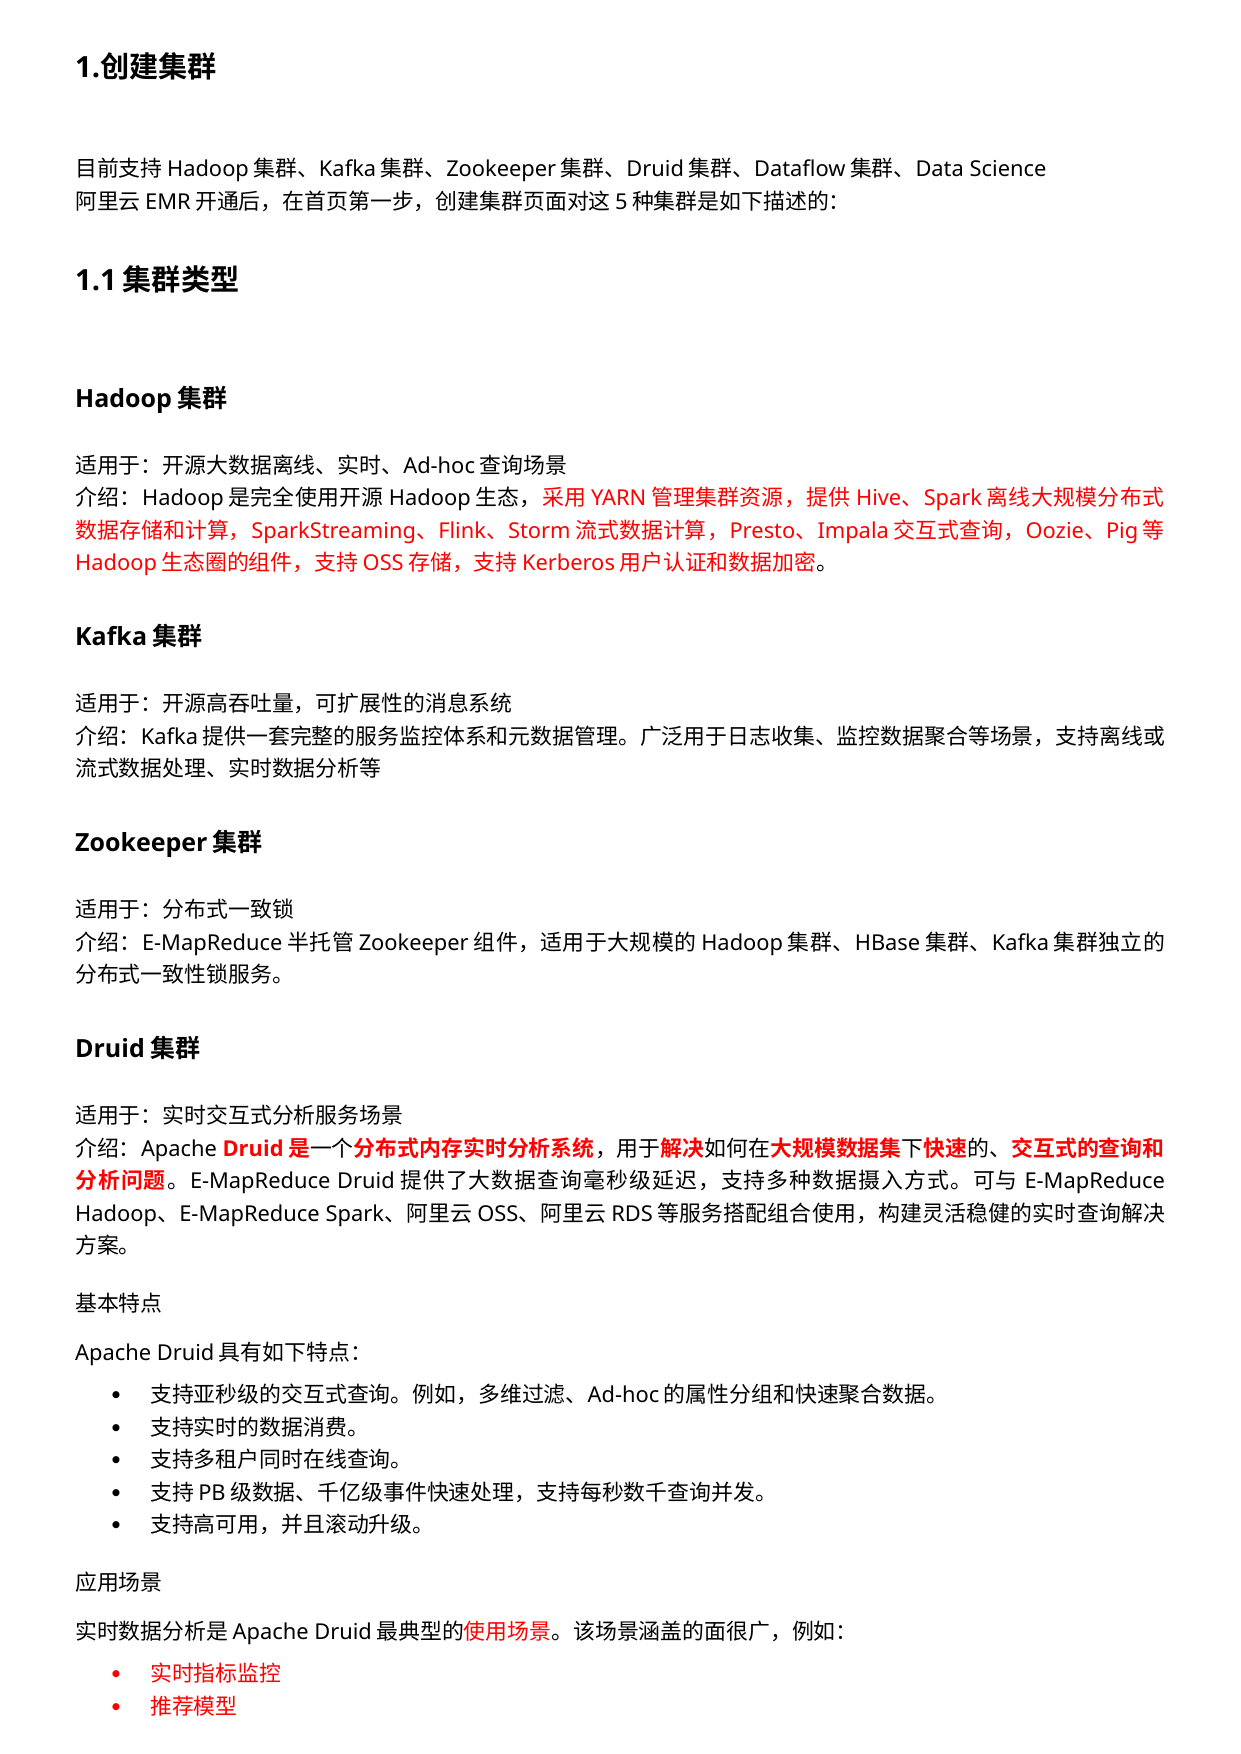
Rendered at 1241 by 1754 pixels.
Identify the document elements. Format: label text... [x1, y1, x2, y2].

text 介绍：Apache Druid是一个分布式内存实时分析系统，用于解决如何在大规模数据集下快速的、交互式的查询和分析问题。E-MapReduce Druid提供了大数据查询毫秒级延迟，支持多种数据摄入方式。可与E-MapReduce Hadoop、E-MapReduce Spark、阿里云OSS、阿里云RDS等服务搭配组合使用，构建灵活稳健的实时查询解决方案。 [75, 1131, 1165, 1261]
subtitle 基本特点 [75, 1286, 1165, 1318]
text 介绍：Hadoop是完全使用开源Hadoop生态，采用YARN管理集群资源，提供Hive、Spark离线大规模分布式数据存储和计算，SparkStreaming、Flink、Storm流式数据计算，Presto、Impala交互式查询，Oozie、Pig等Hadoop生态圈的组件，支持OSS存储，支持Kerberos用户认证和数据加密。 [75, 480, 1165, 577]
subtitle Hadoop集群 [75, 364, 1165, 429]
subtitle Zookeeper集群 [75, 808, 1165, 873]
list 支持实时的数据消费。 [112, 1409, 1165, 1442]
subtitle Druid集群 [75, 1014, 1165, 1079]
list 支持多租户同时在线查询。 [112, 1442, 1165, 1474]
text 适用于：开源高吞吐量，可扩展性的消息系统 [75, 686, 1165, 718]
list 支持PB级数据、千亿级事件快速处理，支持每秒数千查询并发。 [112, 1474, 1165, 1507]
list 支持亚秒级的交互式查询。例如，多维过滤、Ad-hoc的属性分组和快速聚合数据。 [112, 1377, 1165, 1409]
text Apache Druid具有如下特点： [75, 1335, 1165, 1368]
list 实时指标监控 [112, 1656, 1165, 1688]
subtitle Kafka集群 [75, 602, 1165, 667]
text 适用于：分布式一致锁 [75, 892, 1165, 924]
subtitle 1.创建集群 [75, 32, 1165, 97]
text 实时数据分析是Apache Druid最典型的使用场景。该场景涵盖的面很广，例如： [75, 1614, 1165, 1647]
text 适用于：实时交互式分析服务场景 [75, 1098, 1165, 1131]
text 介绍：Kafka提供一套完整的服务监控体系和元数据管理。广泛用于日志收集、监控数据聚合等场景，支持离线或流式数据处理、实时数据分析等 [75, 718, 1165, 783]
text 适用于：开源大数据离线、实时、Ad-hoc查询场景 [75, 447, 1165, 480]
text 目前支持Hadoop集群、Kafka集群、Zookeeper集群、Druid集群、Dataflow集群、Data Science [75, 151, 1165, 183]
subtitle 应用场景 [75, 1564, 1165, 1597]
list 推荐模型 [112, 1688, 1165, 1721]
text 介绍：E-MapReduce半托管Zookeeper组件，适用于大规模的Hadoop集群、HBase集群、Kafka集群独立的分布式一致性锁服务。 [75, 924, 1165, 989]
subtitle 1.1集群类型 [75, 245, 1165, 310]
list 支持高可用，并且滚动升级。 [112, 1507, 1165, 1539]
text 阿里云EMR开通后，在首页第一步，创建集群页面对这5种集群是如下描述的： [75, 183, 1165, 216]
